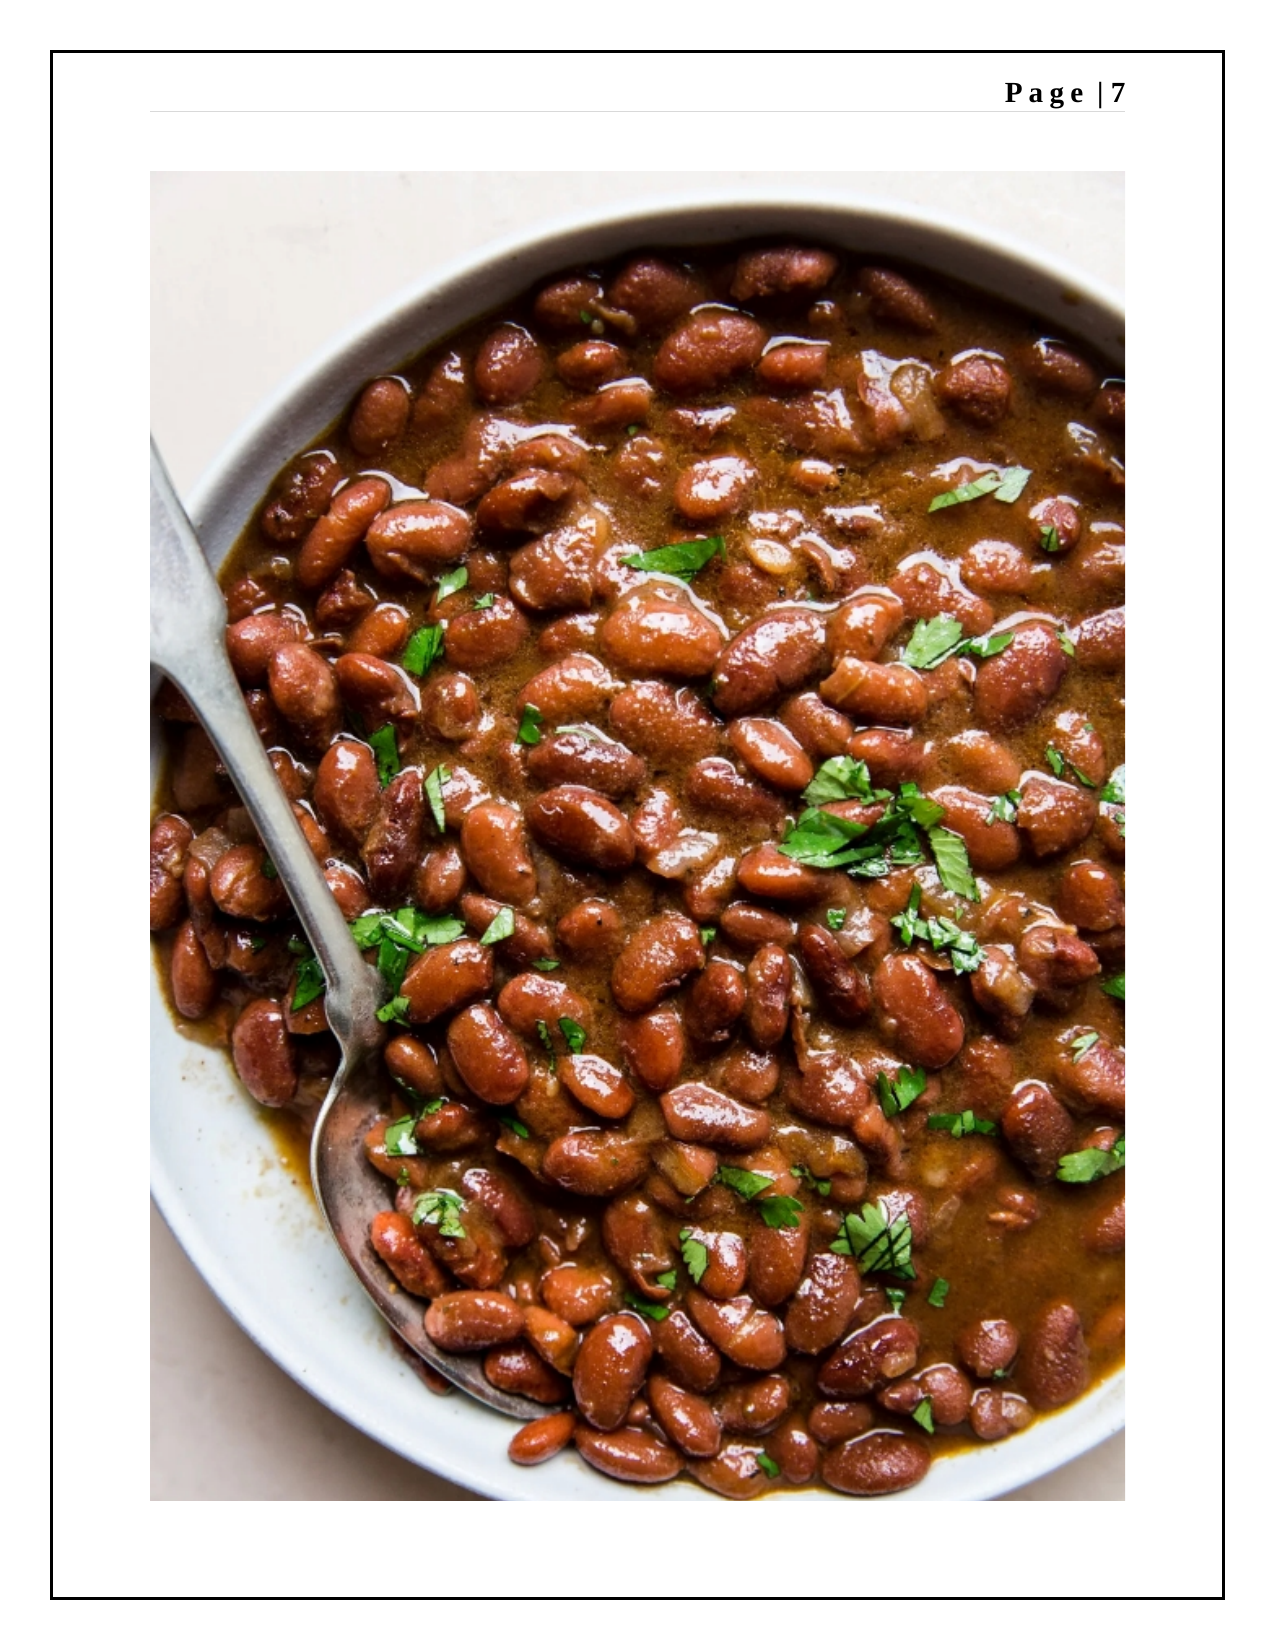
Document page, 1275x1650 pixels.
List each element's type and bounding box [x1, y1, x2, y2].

picture [150, 171, 1125, 1501]
